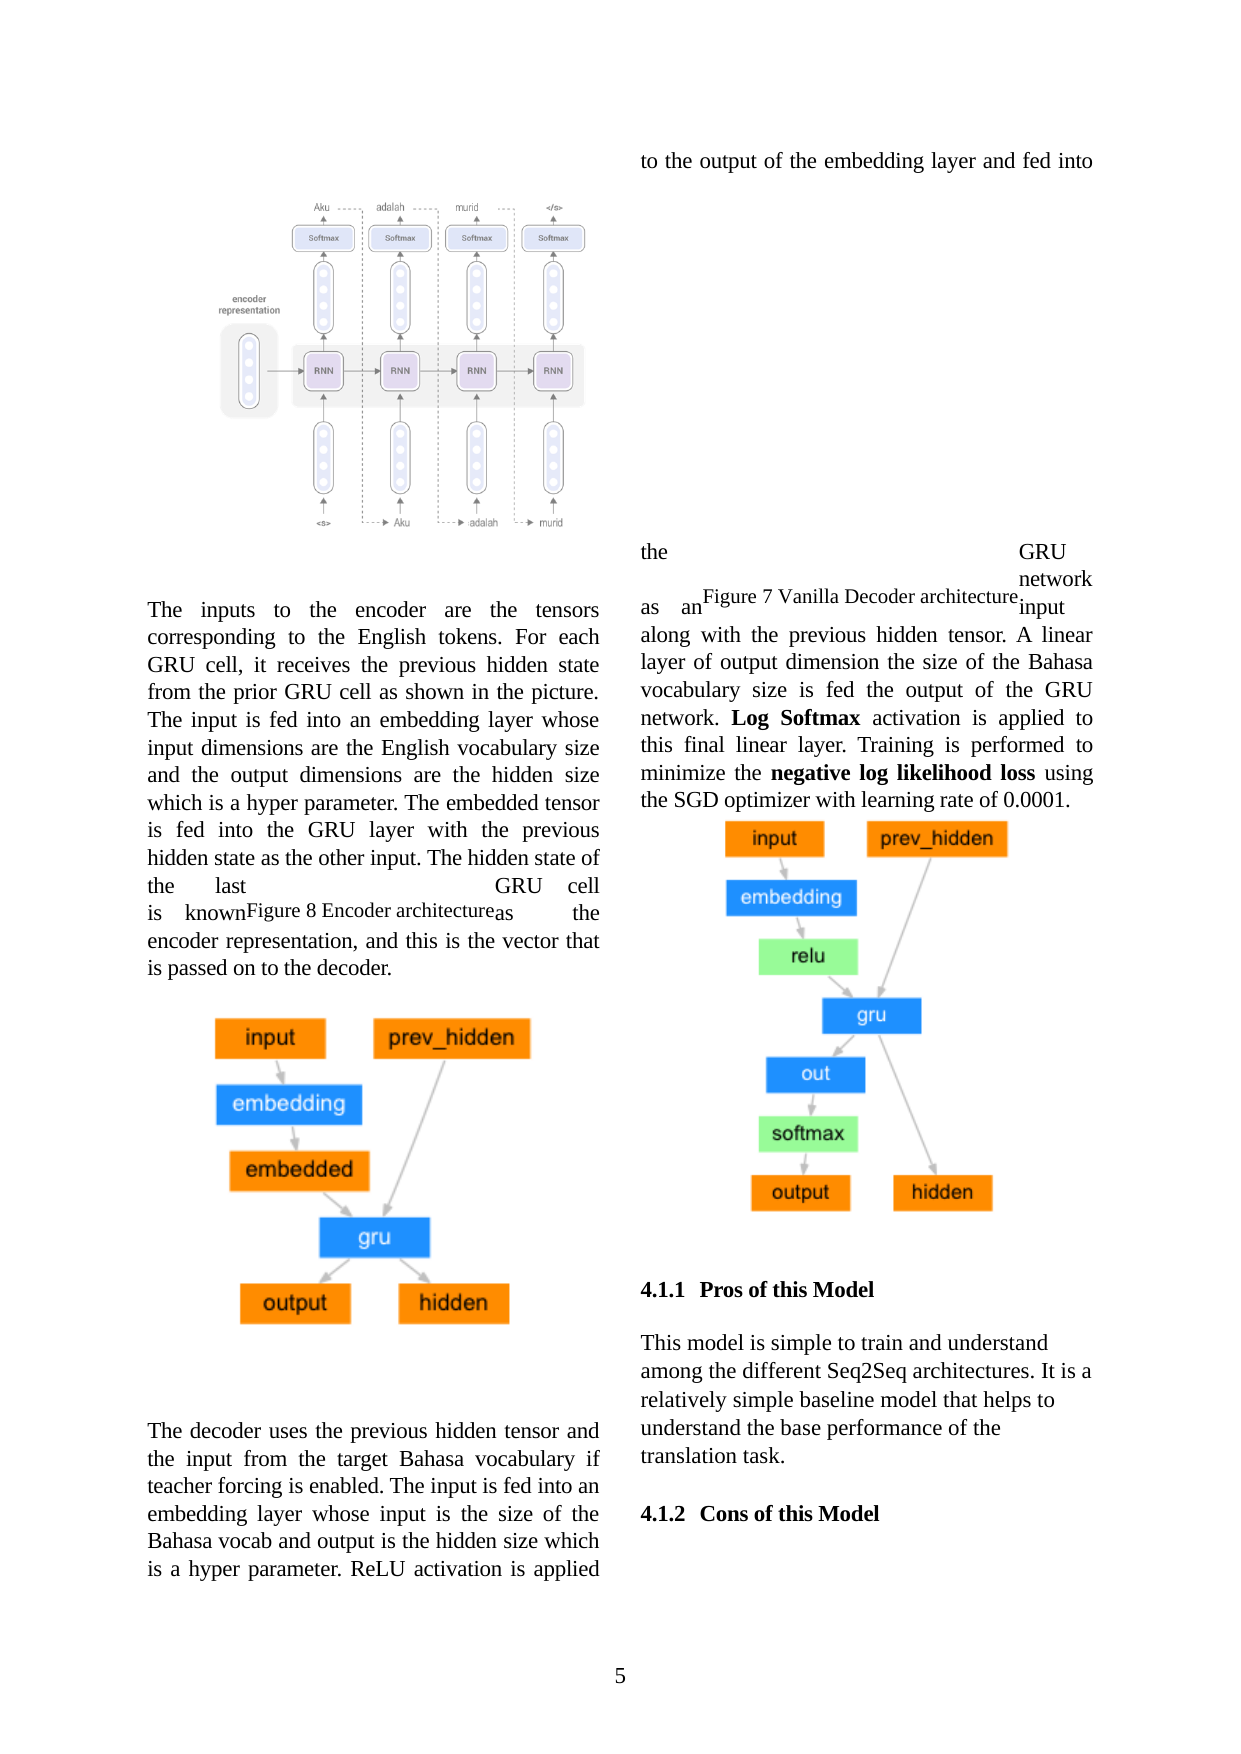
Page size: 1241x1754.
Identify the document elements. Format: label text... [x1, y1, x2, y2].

text Figure 7 Vanilla Decoder architecture [702, 584, 1018, 608]
picture [717, 813, 1017, 1220]
list Cons of this Model [640, 1500, 1093, 1526]
text The decoder uses the previous hidden tensor and the input from the target Bahasa vocabulary if teacher forcing is enabled. The input is fed into an embedding layer whose input is the size of the Bahasa vocab and output is the hidden size which is a hyper parameter. ReLU activation is applied to the output of the embedding layer and fed into the GRU network as an input along with the previous hidden tensor. A linear layer of output dimension the size of the Bahasa vocabulary size is fed the output of the GRU network. Log Softmax activation is applied to this final linear layer. Training is performed to minimize the negative log likelihood loss using the SGD optimizer with learning rate of 0.0001. [640, 147, 1093, 813]
picture [206, 1009, 541, 1334]
list Pros of this Model [640, 1276, 1093, 1303]
picture [172, 194, 631, 538]
subtitle This model is simple to train and understand among the different Seq2Seq architectures. It is a relatively simple baseline model that helps to understand the base performance of the translation task. [640, 1329, 1093, 1469]
text Figure 8 Encoder architecture [246, 897, 494, 922]
text The decoder uses the previous hidden tensor and the input from the target Bahasa vocabulary if teacher forcing is enabled. The input is fed into an embedding layer whose input is the size of the Bahasa vocab and output is the hidden size which is a hyper parameter. ReLU activation is applied to the output of the embedding layer and fed into the GRU network as an input along with the previous hidden tensor. A linear layer of output dimension the size of the Bahasa vocabulary size is fed the output of the GRU network. Log Softmax activation is applied to this final linear layer. Training is performed to minimize the negative log likelihood loss using the SGD optimizer with learning rate of 0.0001. [147, 1417, 600, 1582]
text The inputs to the encoder are the tensors corresponding to the English tokens. For each GRU cell, it receives the previous hidden state from the prior GRU cell as shown in the picture. The input is fed into an embedding layer whose input dimensions are the English vocabulary size and the output dimensions are the hidden size which is a hyper parameter. The embedded tensor is fed into the GRU layer with the previous hidden state as the other input. The hidden state of the last GRU cell is known as the encoder representation, and this is the vector that is passed on to the decoder. [147, 596, 600, 981]
